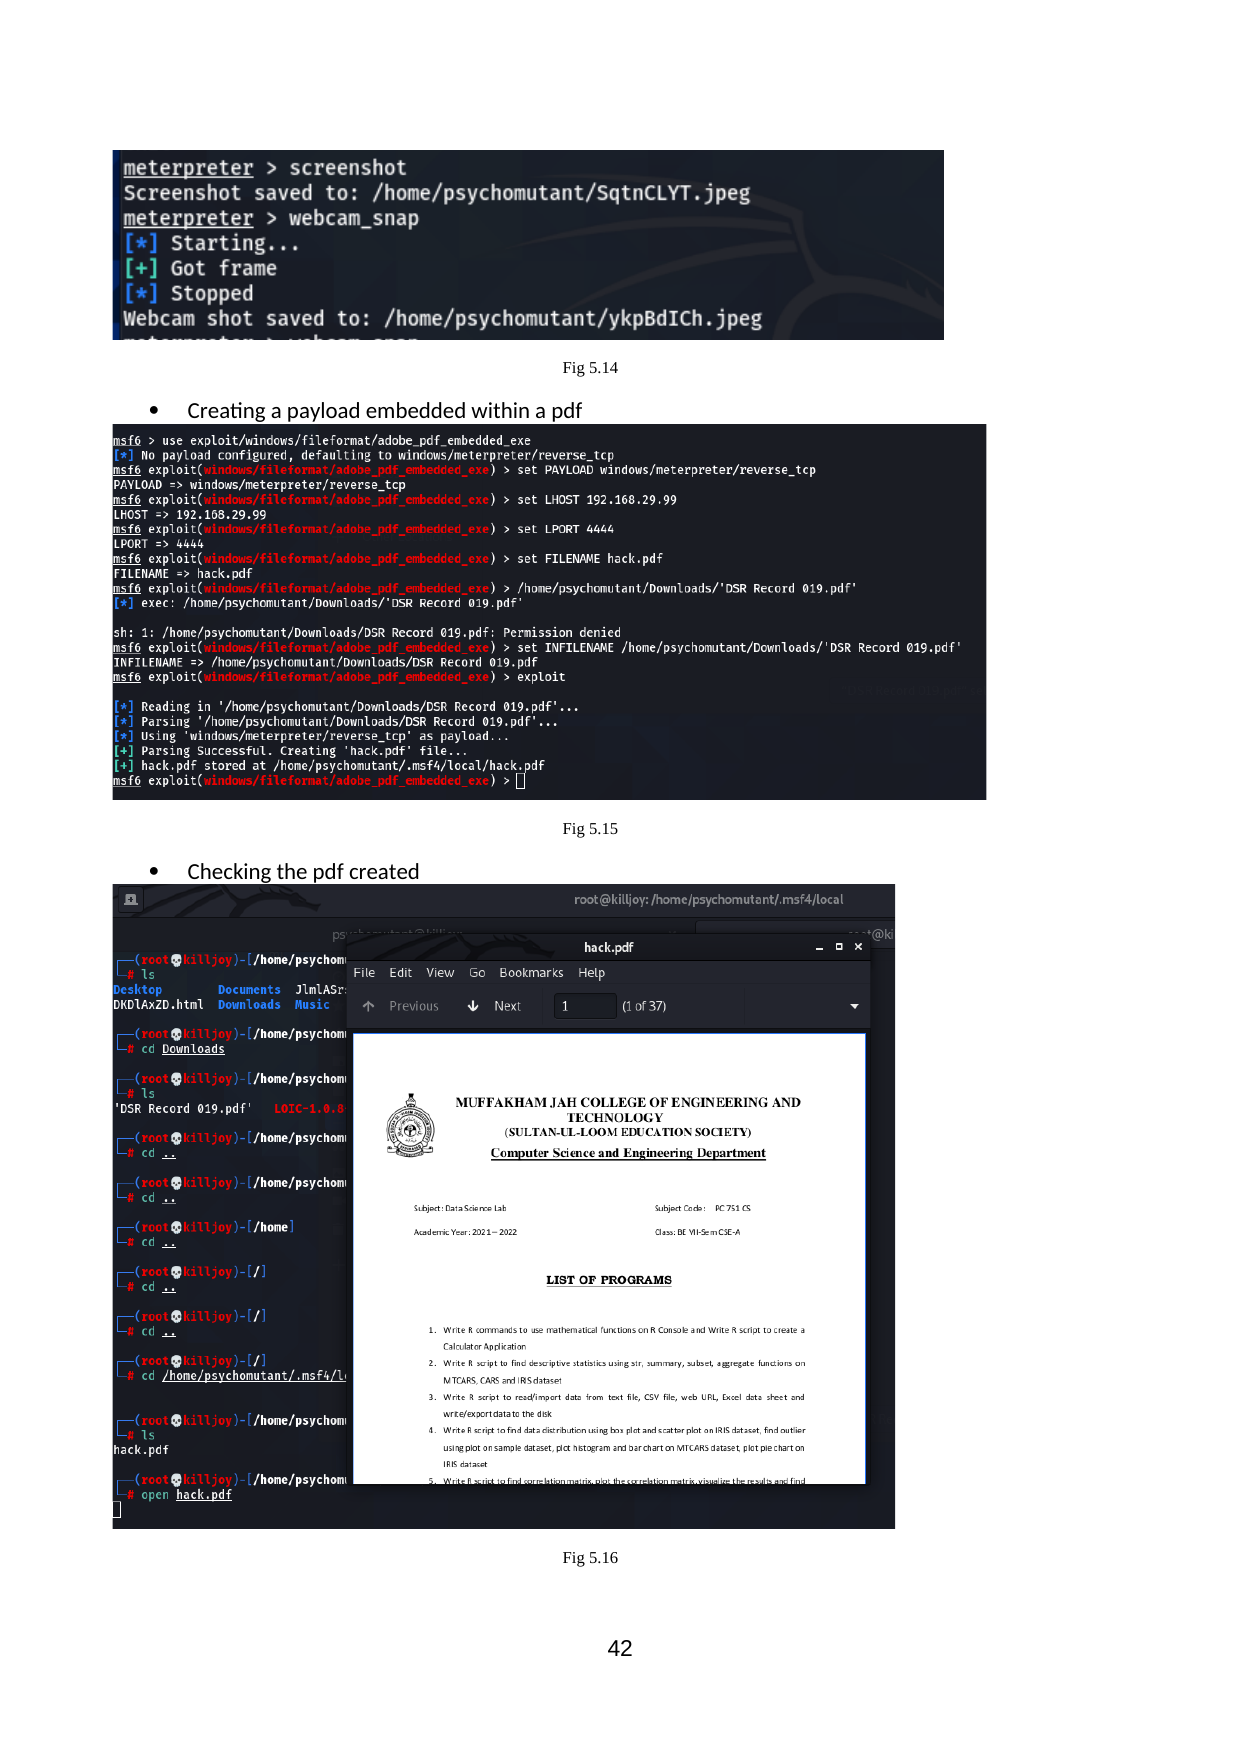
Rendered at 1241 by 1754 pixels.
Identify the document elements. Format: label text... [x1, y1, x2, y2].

picture [112, 884, 896, 1529]
picture [112, 150, 944, 340]
picture [112, 424, 987, 800]
text Fig 5.16 [112, 1547, 1128, 1567]
text Fig 5.15 [112, 819, 1128, 838]
list Checking the pdf created [150, 857, 1128, 885]
list Creating a payload embedded within a pdf [150, 396, 1128, 424]
text Fig 5.14 [112, 358, 1128, 377]
